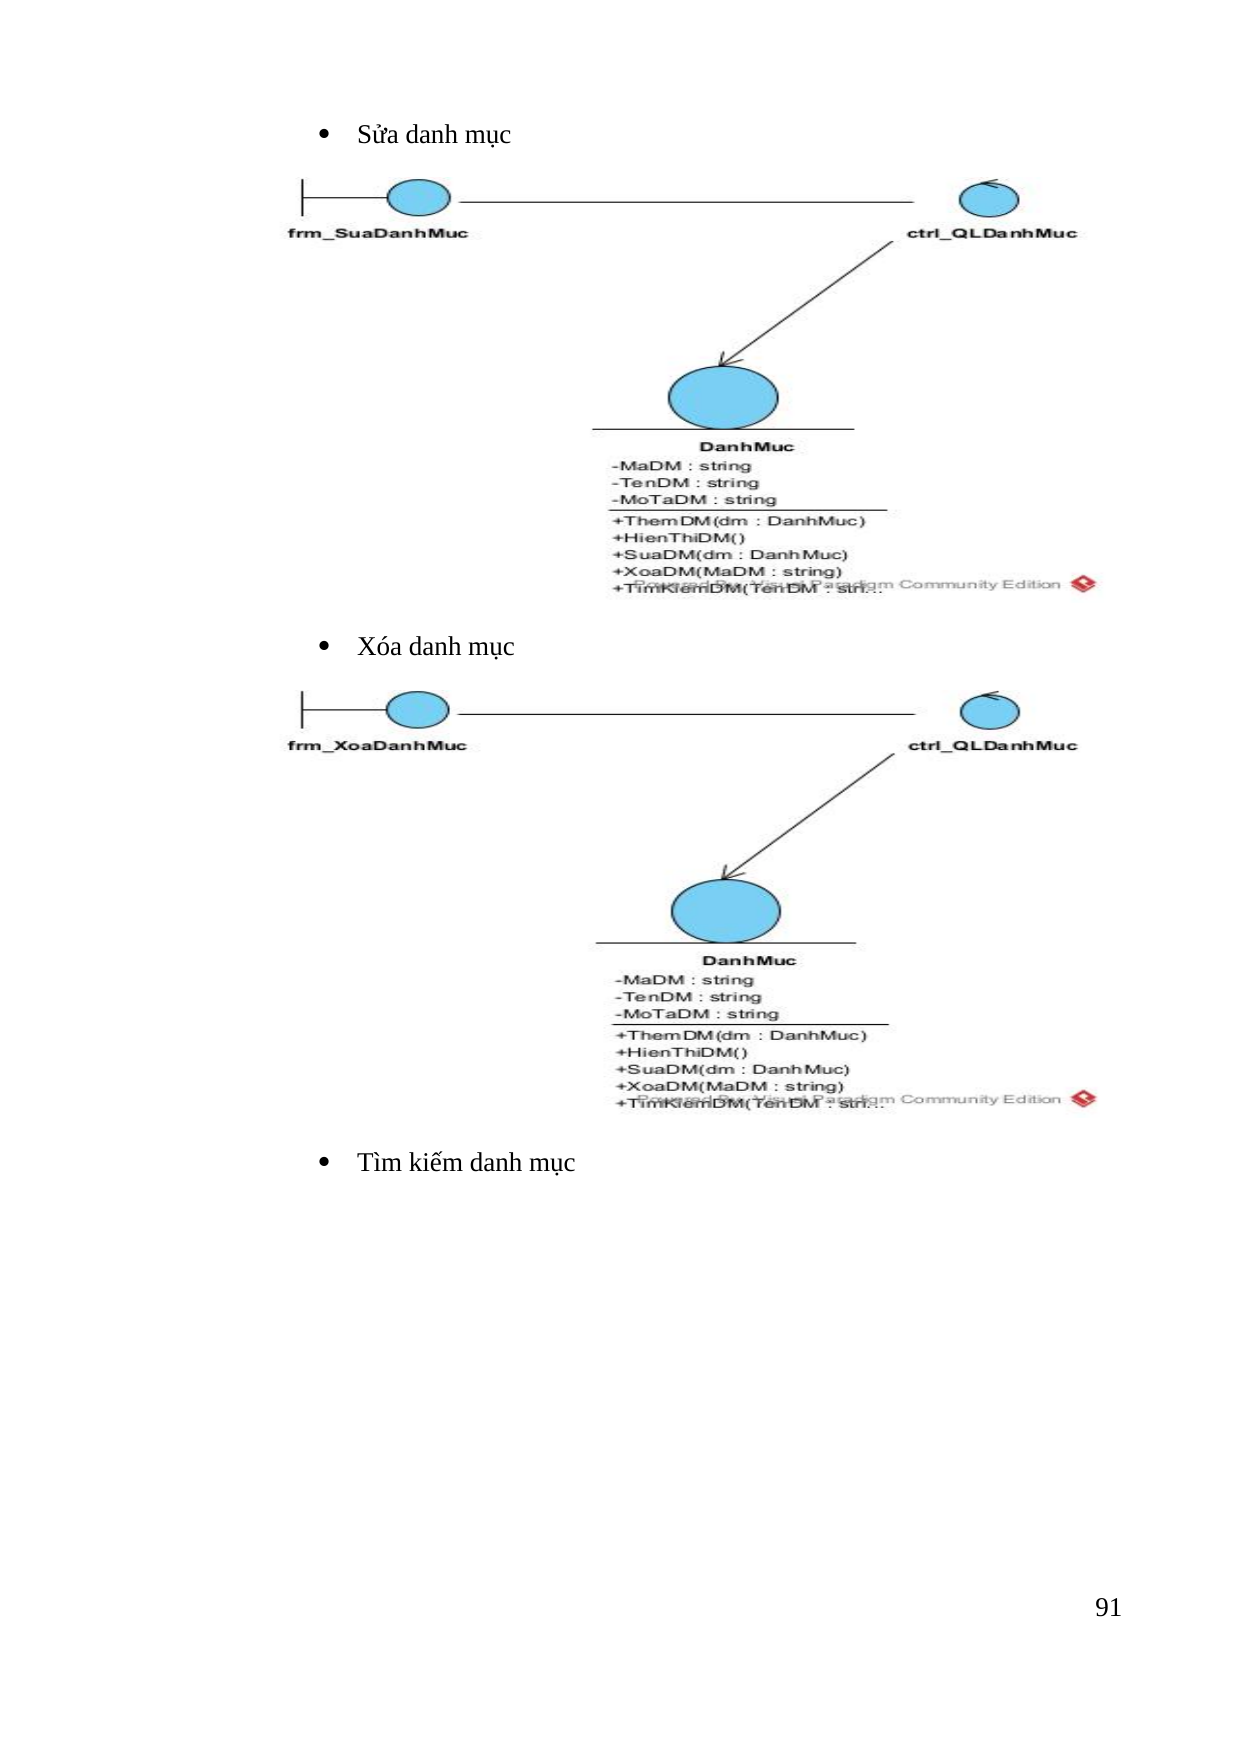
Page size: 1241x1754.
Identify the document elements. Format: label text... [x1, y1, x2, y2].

picture [265, 690, 1107, 1118]
picture [265, 177, 1107, 603]
list Sửa danh mục [319, 118, 1122, 149]
list Xóa danh mục [319, 631, 1122, 662]
list Tìm kiếm danh mục [319, 1146, 1122, 1177]
